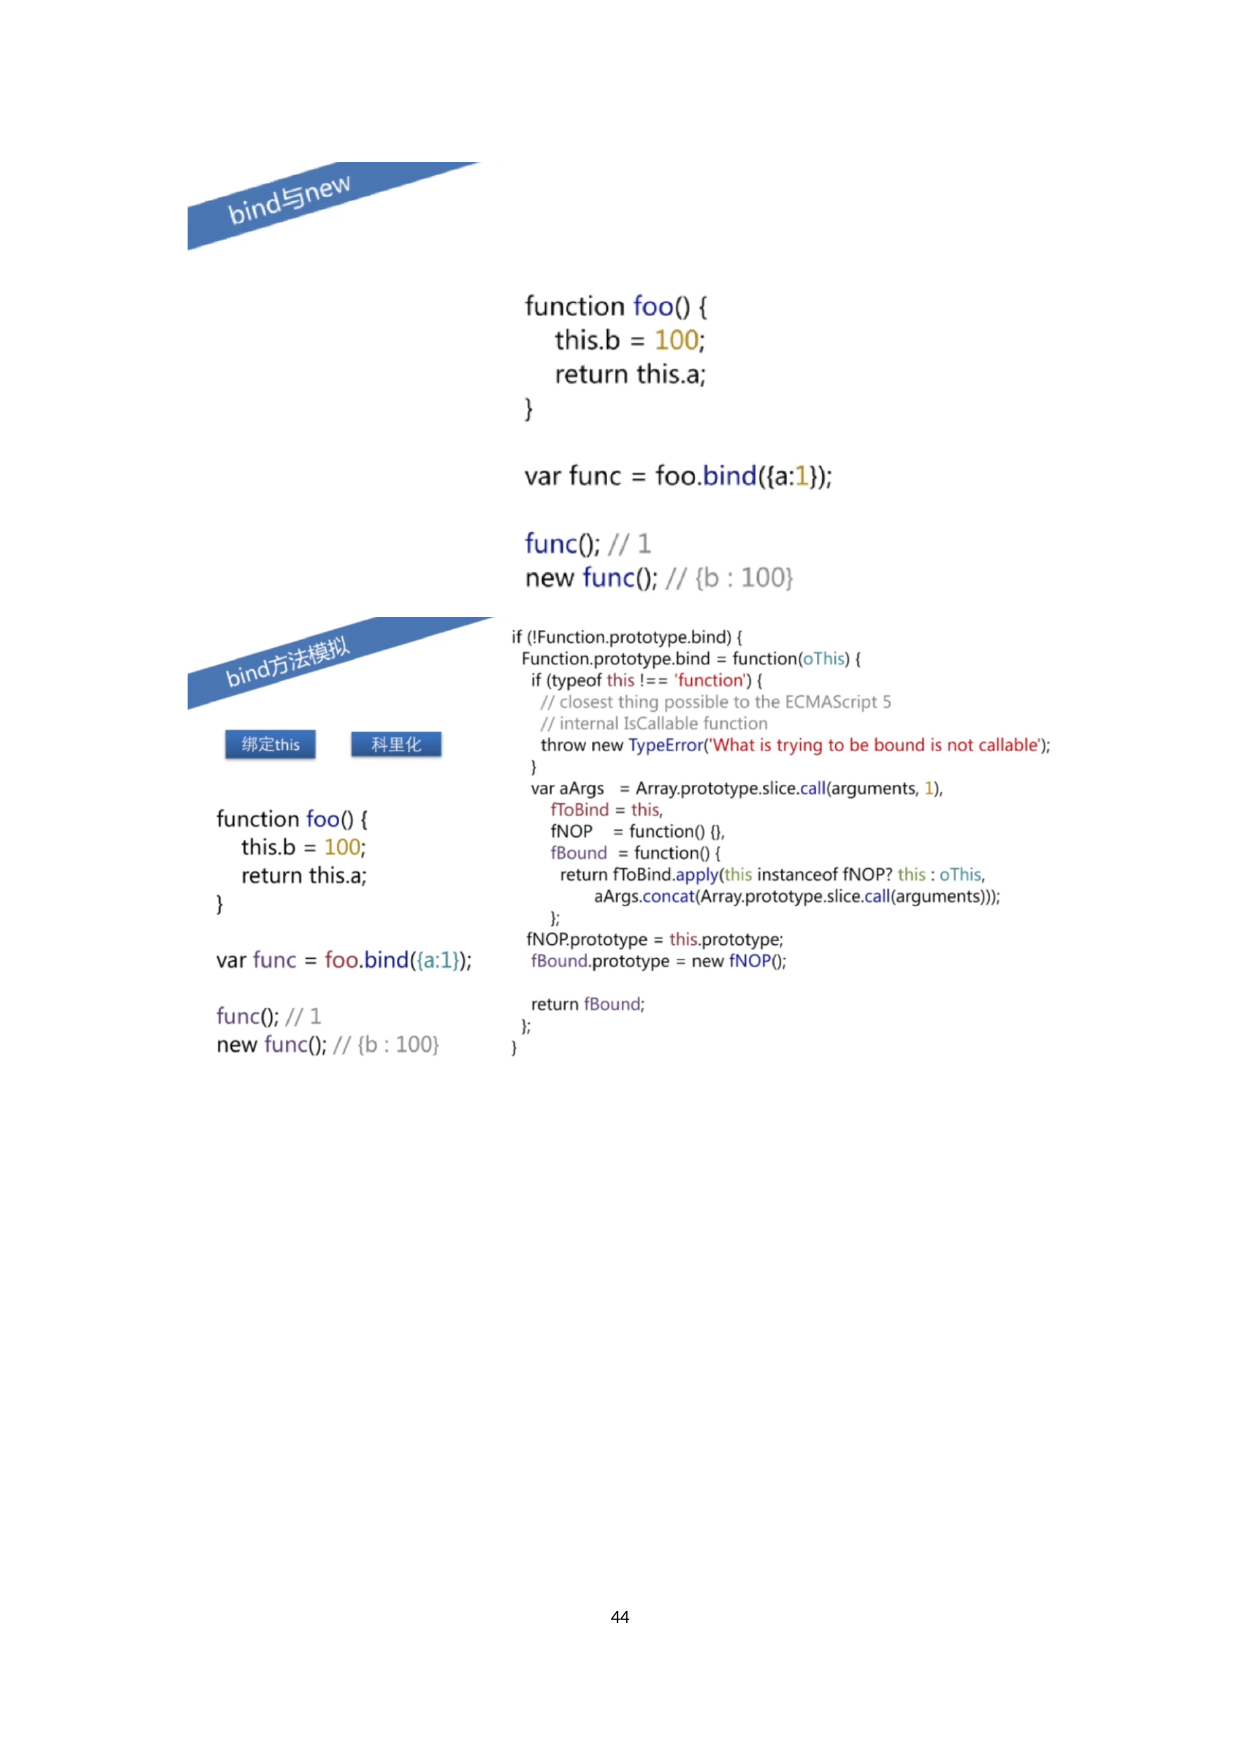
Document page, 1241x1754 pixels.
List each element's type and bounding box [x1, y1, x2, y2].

picture [187, 617, 1053, 1073]
picture [187, 162, 1053, 607]
